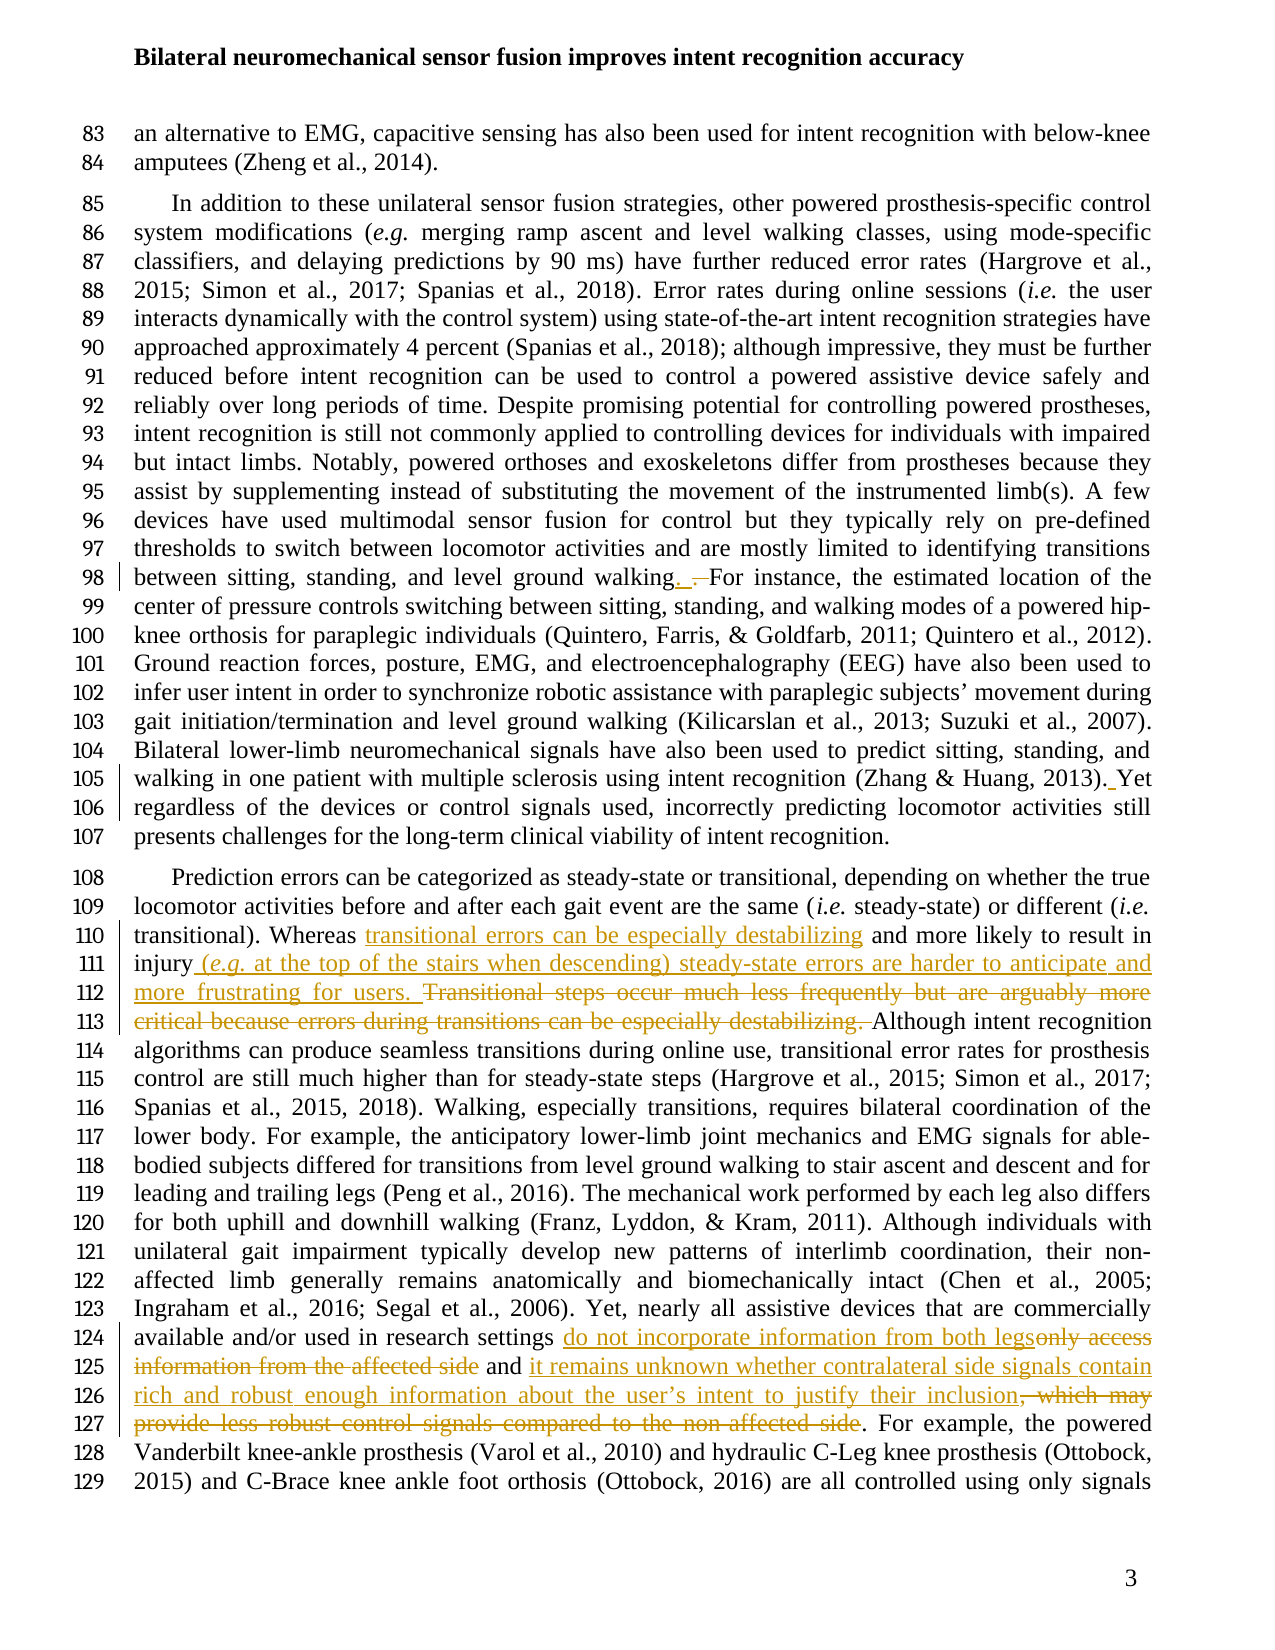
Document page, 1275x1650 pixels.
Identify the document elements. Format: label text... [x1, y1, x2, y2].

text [133, 118, 1152, 176]
text In addition to these unilateral sensor fusion strategies, other powered prosthesis-specific control system modifications (e.g. merging ramp ascent and level walking classes, using mode-specific classifiers, and delaying predictions by 90 ms) have further reduced error rates (Hargrove et al., 2015; Simon et al., 2017; Spanias et al., 2018). Error rates during online sessions (i.e. the user interacts dynamically with the control system) using state-of-the-art intent recognition strategies have approached approximately 4 percent (Spanias et al., 2018); although impressive, they must be further reduced before intent recognition can be used to control a powered assistive device safely and reliably over long periods of time. Despite promising potential for controlling powered prostheses, intent recognition is still not commonly applied to controlling devices for individuals with impaired but intact limbs. Notably, powered orthoses and exoskeletons differ from prostheses because they assist by supplementing instead of substituting the movement of the instrumented limb(s). A few devices have used multimodal sensor fusion for control but they typically rely on pre-defined thresholds to switch between locomotor activities and are mostly limited to identifying transitions between sitting, standing, and level ground walkingFor instance, the estimated location of the center of pressure controls switching between sitting, standing, and walking modes of a powered hip-knee orthosis for paraplegic individuals (Quintero, Farris, & Goldfarb, 2011; Quintero et al., 2012). Ground reaction forces, posture, EMG, and electroencephalography (EEG) have also been used to infer user intent in order to synchronize robotic assistance with paraplegic subjects’ movement during gait initiation/termination and level ground walking (Kilicarslan et al., 2013; Suzuki et al., 2007). Bilateral lower-limb neuromechanical signals have also been used to predict sitting, standing, and walking in one patient with multiple sclerosis using intent recognition (Zhang & Huang, 2013).Yet regardless of the devices or control signals used, incorrectly predicting locomotor activities still presents challenges for the long-term clinical viability of intent recognition. [133, 188, 1152, 850]
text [133, 862, 1152, 1495]
